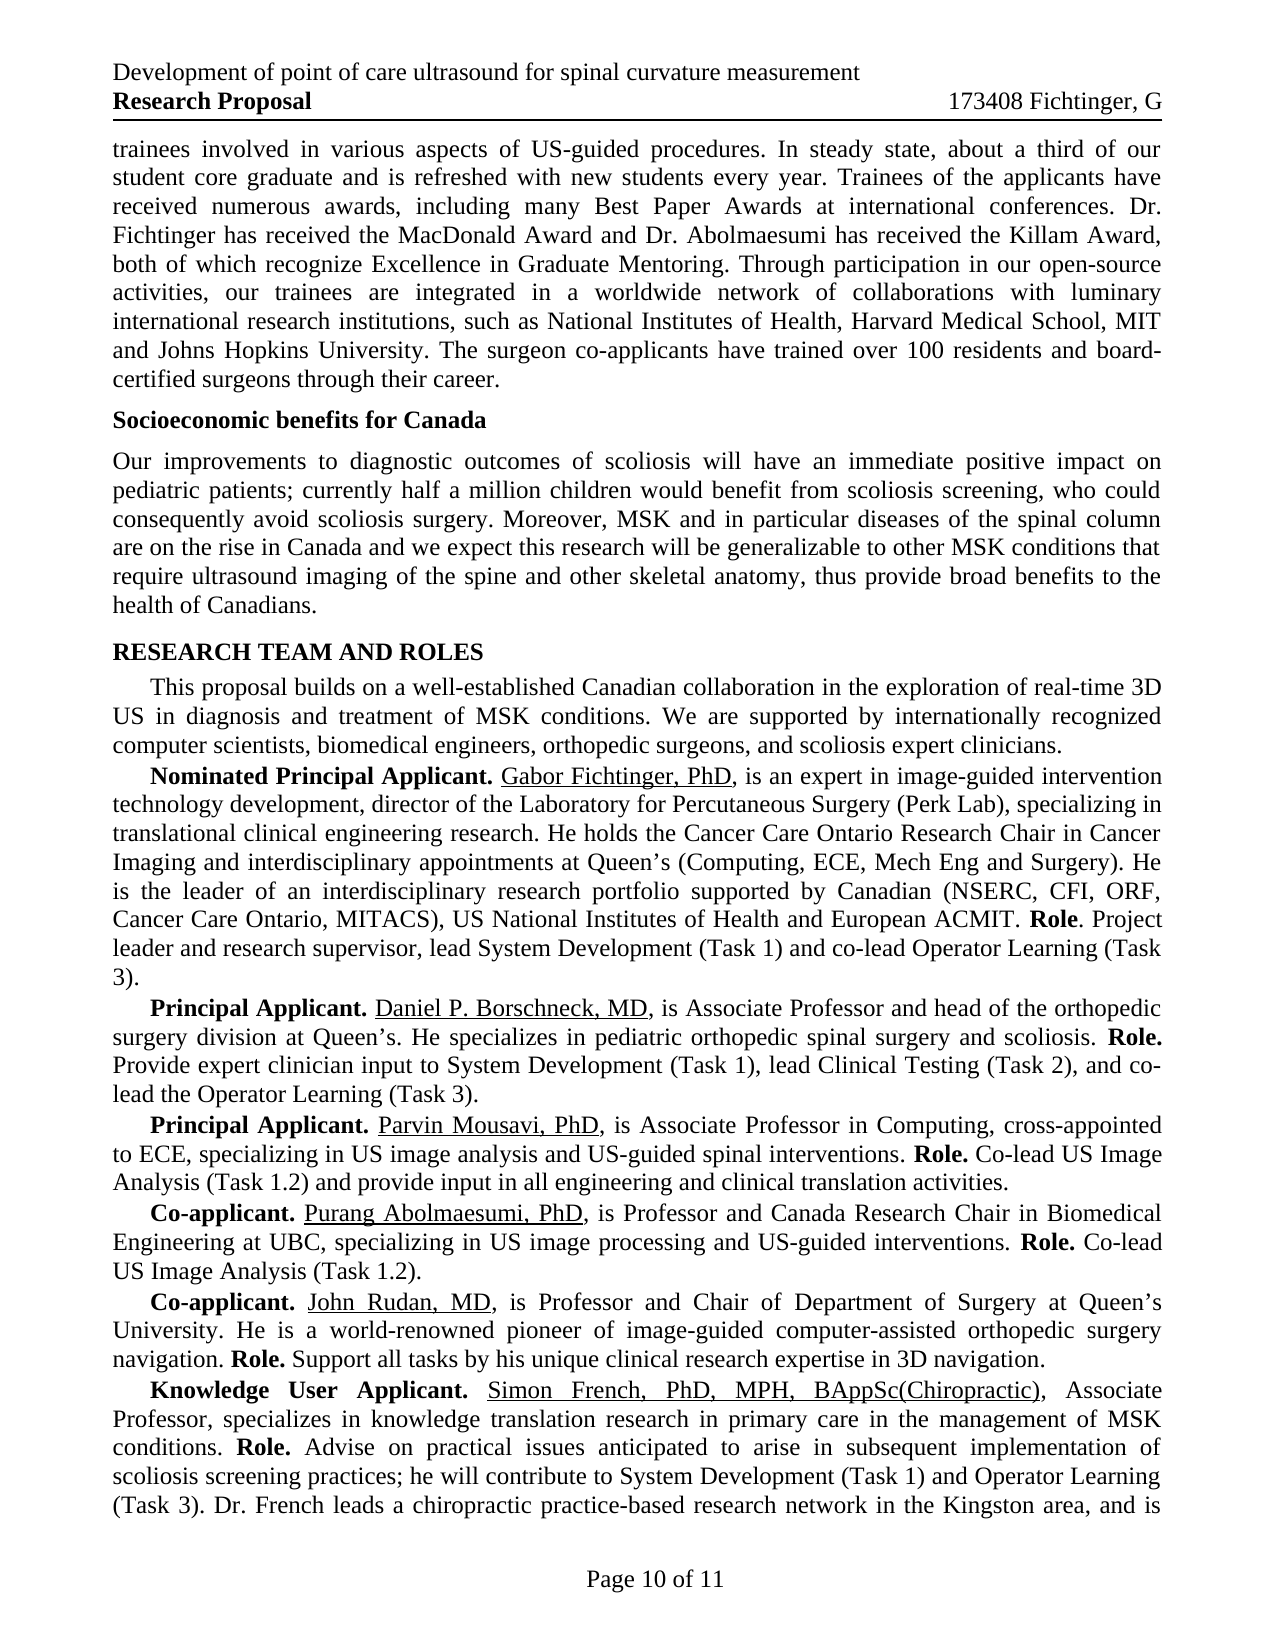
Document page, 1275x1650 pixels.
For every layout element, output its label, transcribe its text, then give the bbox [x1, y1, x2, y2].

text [112, 1375, 1162, 1519]
subtitle Socioeconomic benefits for Canada [112, 405, 1162, 434]
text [112, 134, 1162, 392]
text Our improvements to diagnostic outcomes of scoliosis will have an immediate positive impact on pediatric patients; currently half a million children would benefit from scoliosis screening, who could consequently avoid scoliosis surgery. Moreover, MSK and in particular diseases of the spinal column are on the rise in Canada and we expect this research will be generalizable to other MSK conditions that require ultrasound imaging of the spine and other skeletal anatomy, thus provide broad benefits to the health of Canadians. [112, 446, 1162, 619]
text This proposal builds on a well-established Canadian collaboration in the exploration of real-time 3D US in diagnosis and treatment of MSK conditions. We are supported by internationally recognized computer scientists, biomedical engineers, orthopedic surgeons, and scoliosis expert clinicians. [112, 672, 1162, 759]
text Co-applicant. John Rudan, MD, is Professor and Chair of Department of Surgery at Queen’s University. He is a world-renowned pioneer of image-guided computer-assisted orthopedic surgery navigation. Role. Support all tasks by his unique clinical research expertise in 3D navigation. [112, 1287, 1162, 1373]
text Principal Applicant. Daniel P. Borschneck, MD, is Associate Professor and head of the orthopedic surgery division at Queen’s. He specializes in pediatric orthopedic spinal surgery and scoliosis. Role. Provide expert clinician input to System Development (Task 1), lead Clinical Testing (Task 2), and co-lead the Operator Learning (Task 3). [112, 993, 1162, 1108]
text Co-applicant. Purang Abolmaesumi, PhD, is Professor and Canada Research Chair in Biomedical Engineering at UBC, specializing in US image processing and US-guided interventions. Role. Co-lead US Image Analysis (Task 1.2). [112, 1198, 1162, 1284]
subtitle Research team and roles [112, 637, 1162, 666]
text Nominated Principal Applicant. Gabor Fichtinger, PhD, is an expert in image-guided intervention technology development, director of the Laboratory for Percutaneous Surgery (Perk Lab), specializing in translational clinical engineering research. He holds the Cancer Care Ontario Research Chair in Cancer Imaging and interdisciplinary appointments at Queen’s (Computing, ECE, Mech Eng and Surgery). He is the leader of an interdisciplinary research portfolio supported by Canadian (NSERC, CFI, ORF, Cancer Care Ontario, MITACS), US National Institutes of Health and European ACMIT. Role. Project leader and research supervisor, lead System Development (Task 1) and co-lead Operator Learning (Task 3). [112, 761, 1162, 991]
text Principal Applicant. Parvin Mousavi, PhD, is Associate Professor in Computing, cross-appointed to ECE, specializing in US image analysis and US-guided spinal interventions. Role. Co-lead US Image Analysis (Task 1.2) and provide input in all engineering and clinical translation activities. [112, 1110, 1162, 1196]
